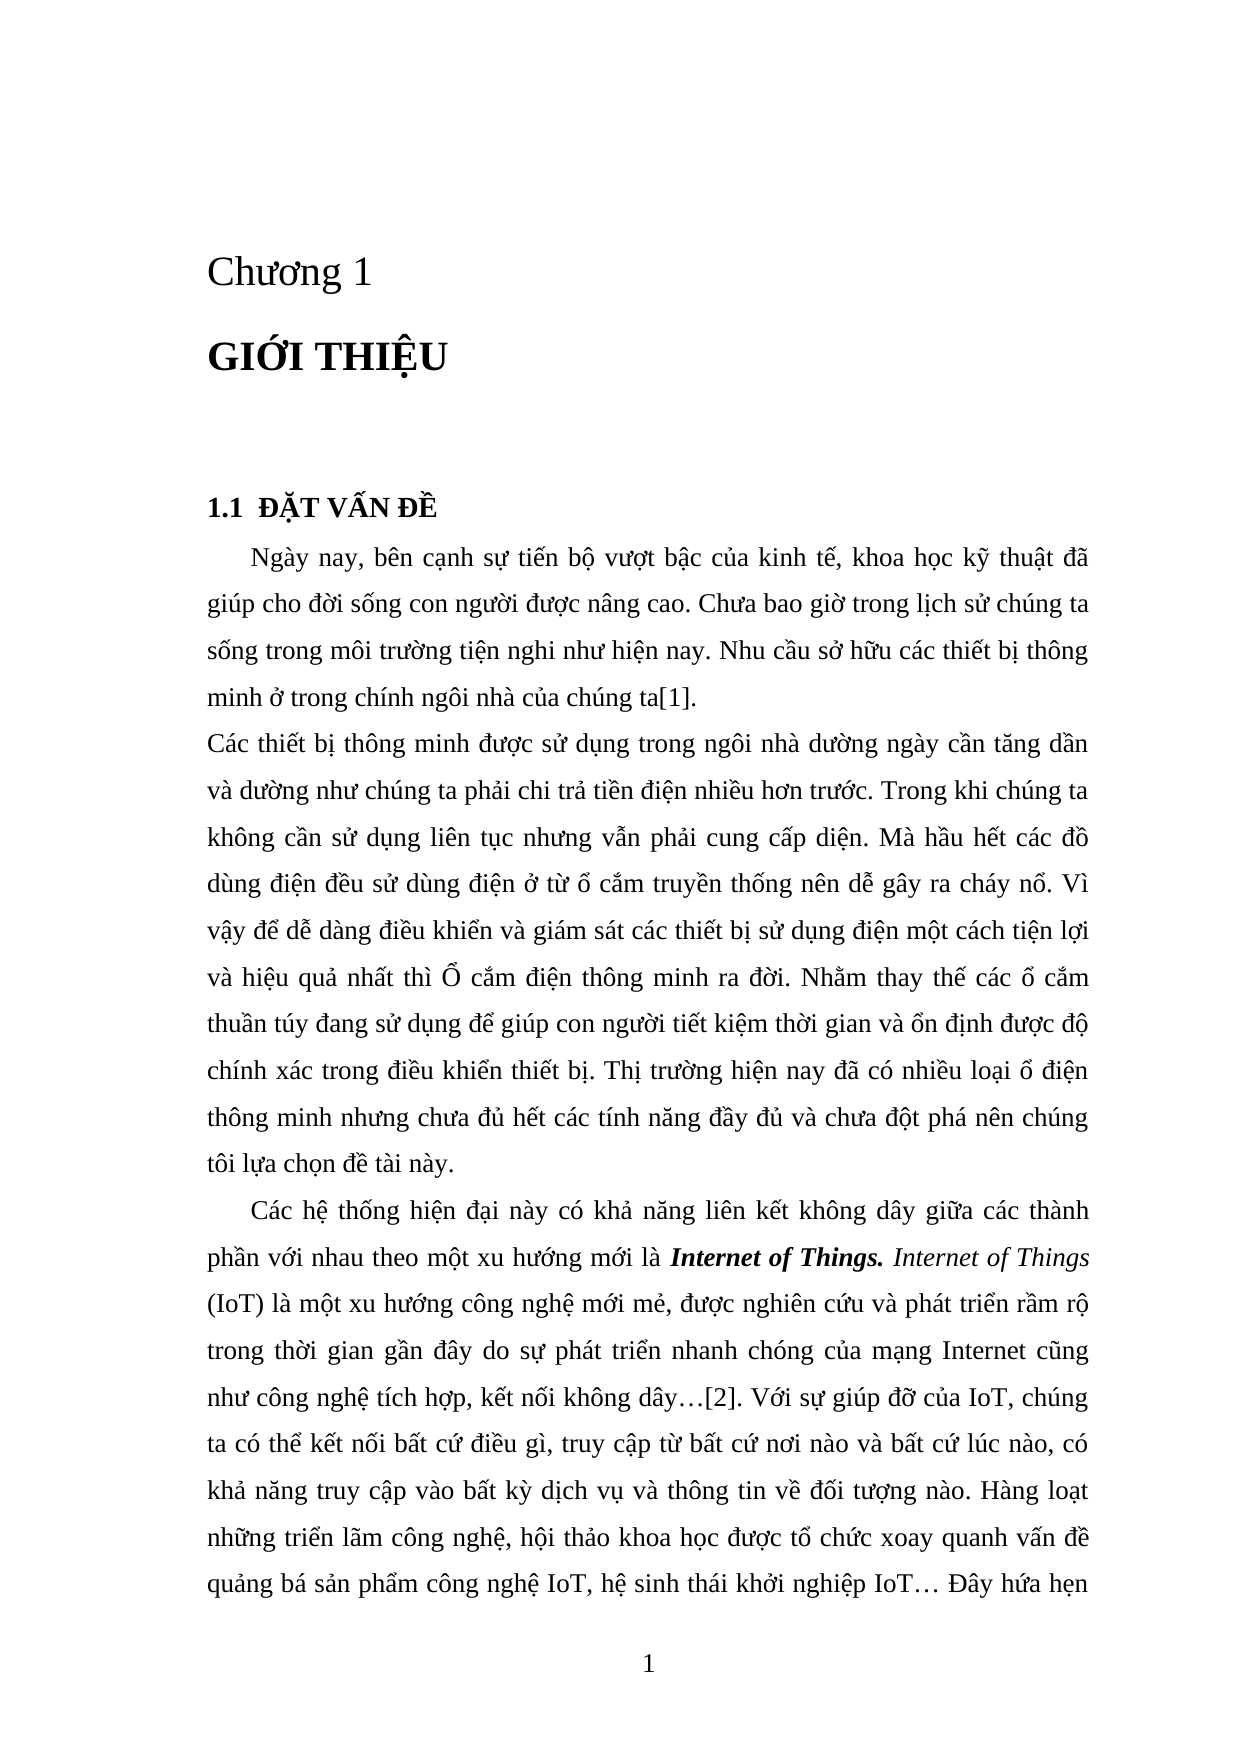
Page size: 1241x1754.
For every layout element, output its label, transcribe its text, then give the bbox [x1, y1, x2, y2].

subtitle Chương 1 [207, 247, 1090, 295]
subtitle Ngày nay, bên cạnh sự tiến bộ vượt bậc của kinh tế, khoa học kỹ thuật đã giúp cho đời sống con người được nâng cao. Chưa bao giờ trong lịch sử chúng ta sống trong môi trường tiện nghi như hiện nay. Nhu cầu sở hữu các thiết bị thông minh ở trong chính ngôi nhà của chúng ta[1]. [207, 541, 1090, 712]
subtitle Các thiết bị thông minh được sử dụng trong ngôi nhà dường ngày cần tăng dần và dường như chúng ta phải chi trả tiền điện nhiều hơn trước. Trong khi chúng ta không cần sử dụng liên tục nhưng vẫn phải cung cấp diện. Mà hầu hết các đồ dùng điện đều sử dùng điện ở từ ổ cắm truyền thống nên dễ gây ra cháy nổ. Vì vậy để dễ dàng điều khiển và giám sát các thiết bị sử dụng điện một cách tiện lợi và hiệu quả nhất thì Ổ cắm điện thông minh ra đời. Nhằm thay thế các ổ cắm thuần túy đang sử dụng để giúp con người tiết kiệm thời gian và ổn định được độ chính xác trong điều khiển thiết bị. Thị trường hiện nay đã có nhiều loại ổ điện thông minh nhưng chưa đủ hết các tính năng đầy đủ và chưa đột phá nên chúng tôi lựa chọn đề tài này. [207, 728, 1090, 1179]
subtitle ĐẶT VẤN ĐỀ [207, 491, 1090, 524]
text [207, 1194, 1090, 1599]
subtitle GIỚI THIỆU [207, 331, 1090, 379]
